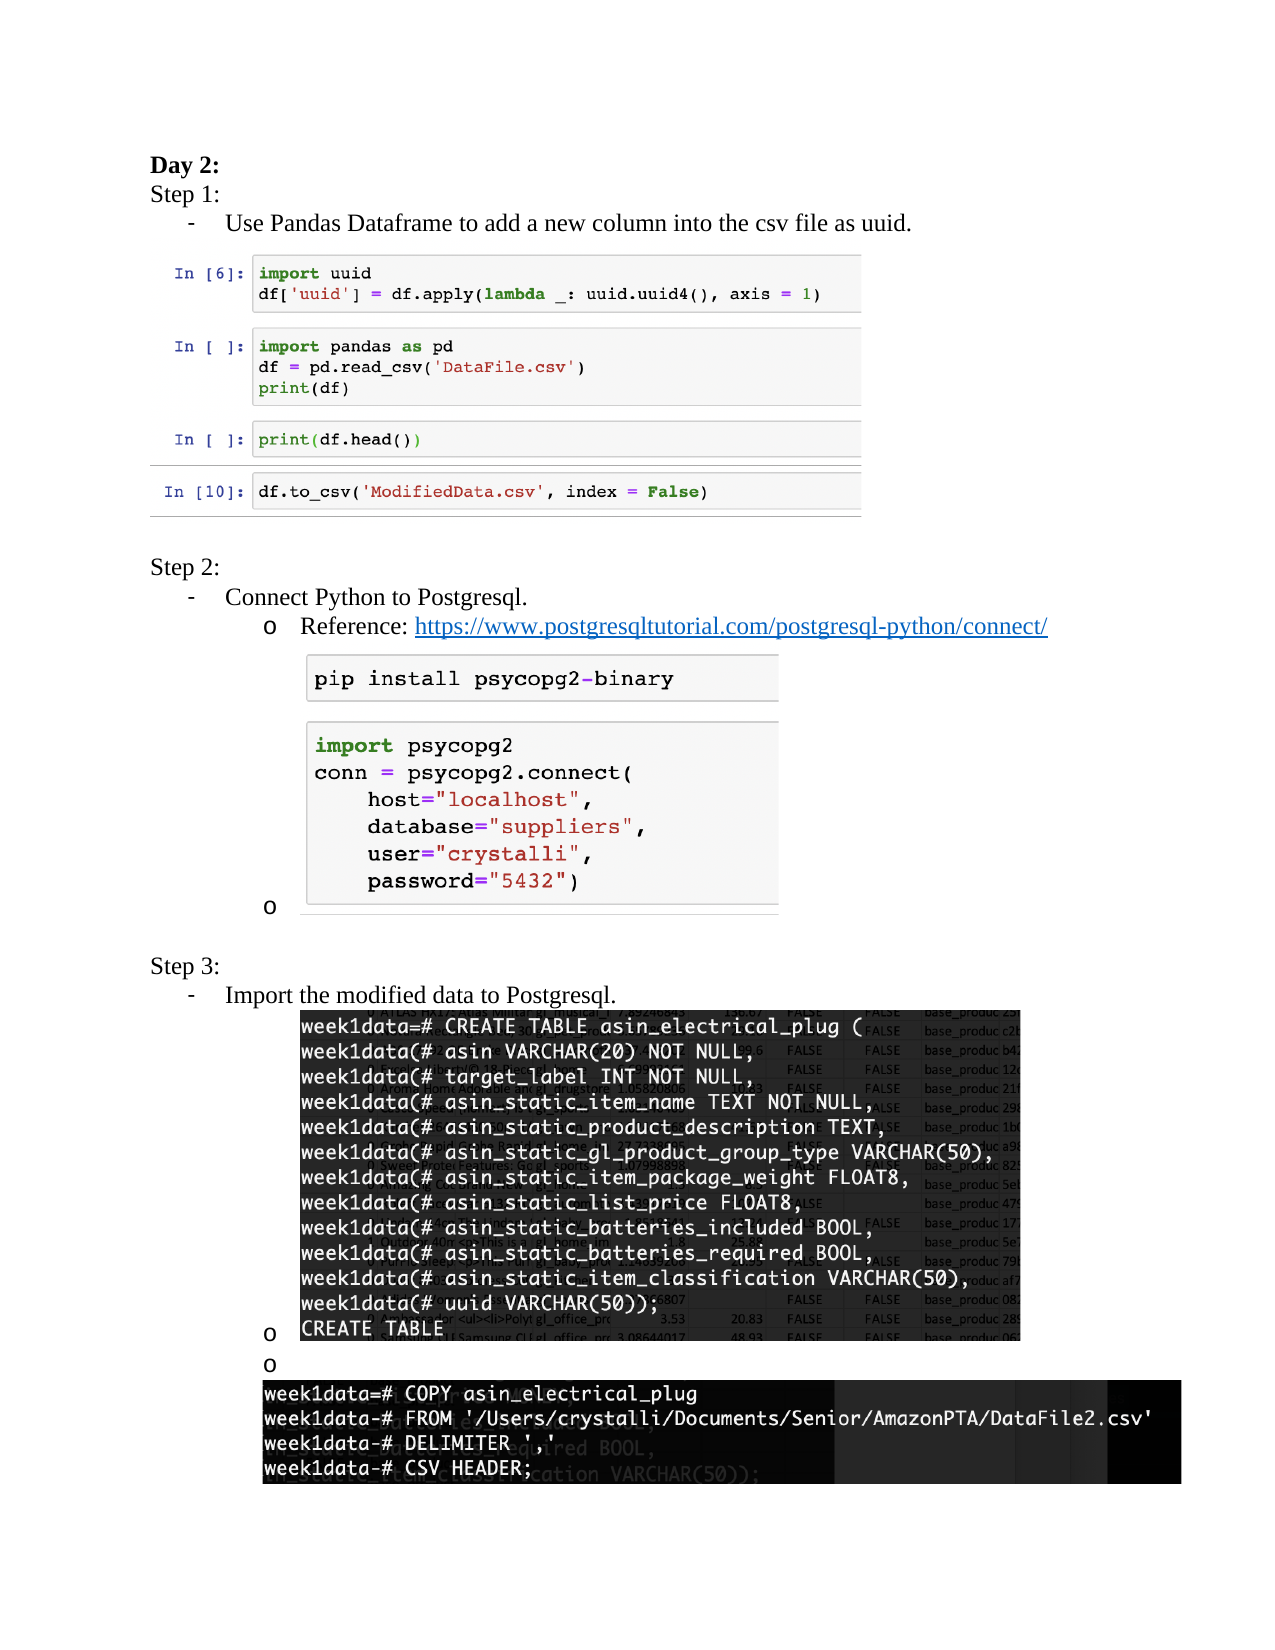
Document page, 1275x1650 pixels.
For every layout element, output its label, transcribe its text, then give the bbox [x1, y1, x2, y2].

text Step 3: [150, 951, 1125, 979]
text Step 2: [150, 552, 1125, 581]
list Use Pandas Dataframe to add a new column into the csv file as uuid. [187, 207, 1125, 238]
list Reference: https://www.postgresqltutorial.com/postgresql-python/connect/ [262, 611, 1125, 642]
text Step 1: [150, 179, 1125, 207]
text Day 2: [150, 150, 1125, 179]
list Import the modified data to Postgresql. [187, 979, 1125, 1010]
picture [300, 642, 779, 915]
list Connect Python to Postgresql. [187, 581, 1125, 611]
picture [150, 238, 862, 524]
picture [262, 1380, 1182, 1484]
picture [300, 1010, 1021, 1341]
